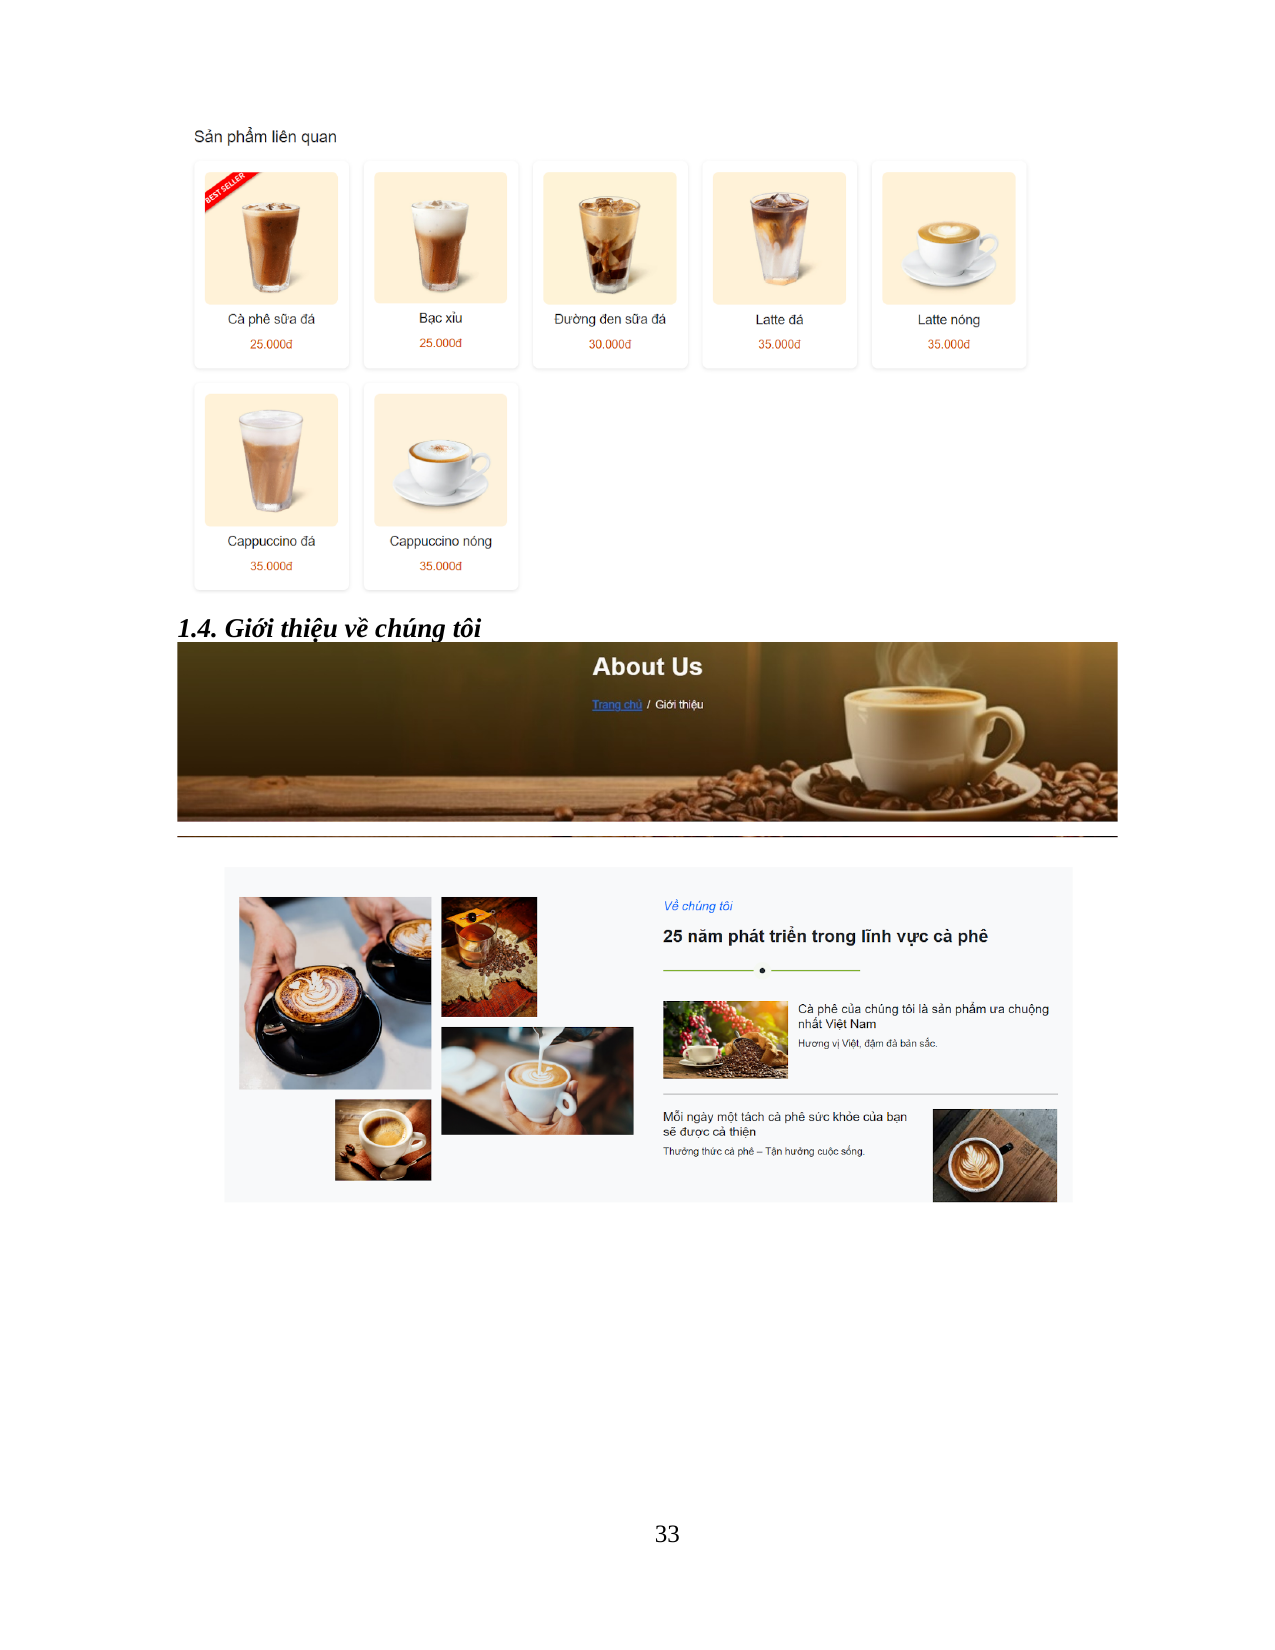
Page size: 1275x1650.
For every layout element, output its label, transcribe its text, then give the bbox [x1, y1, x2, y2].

picture [177, 118, 1118, 594]
picture [177, 836, 1118, 1232]
subtitle 1.4. Giới thiệu về chúng tôi [177, 612, 1157, 643]
picture [177, 642, 1118, 822]
